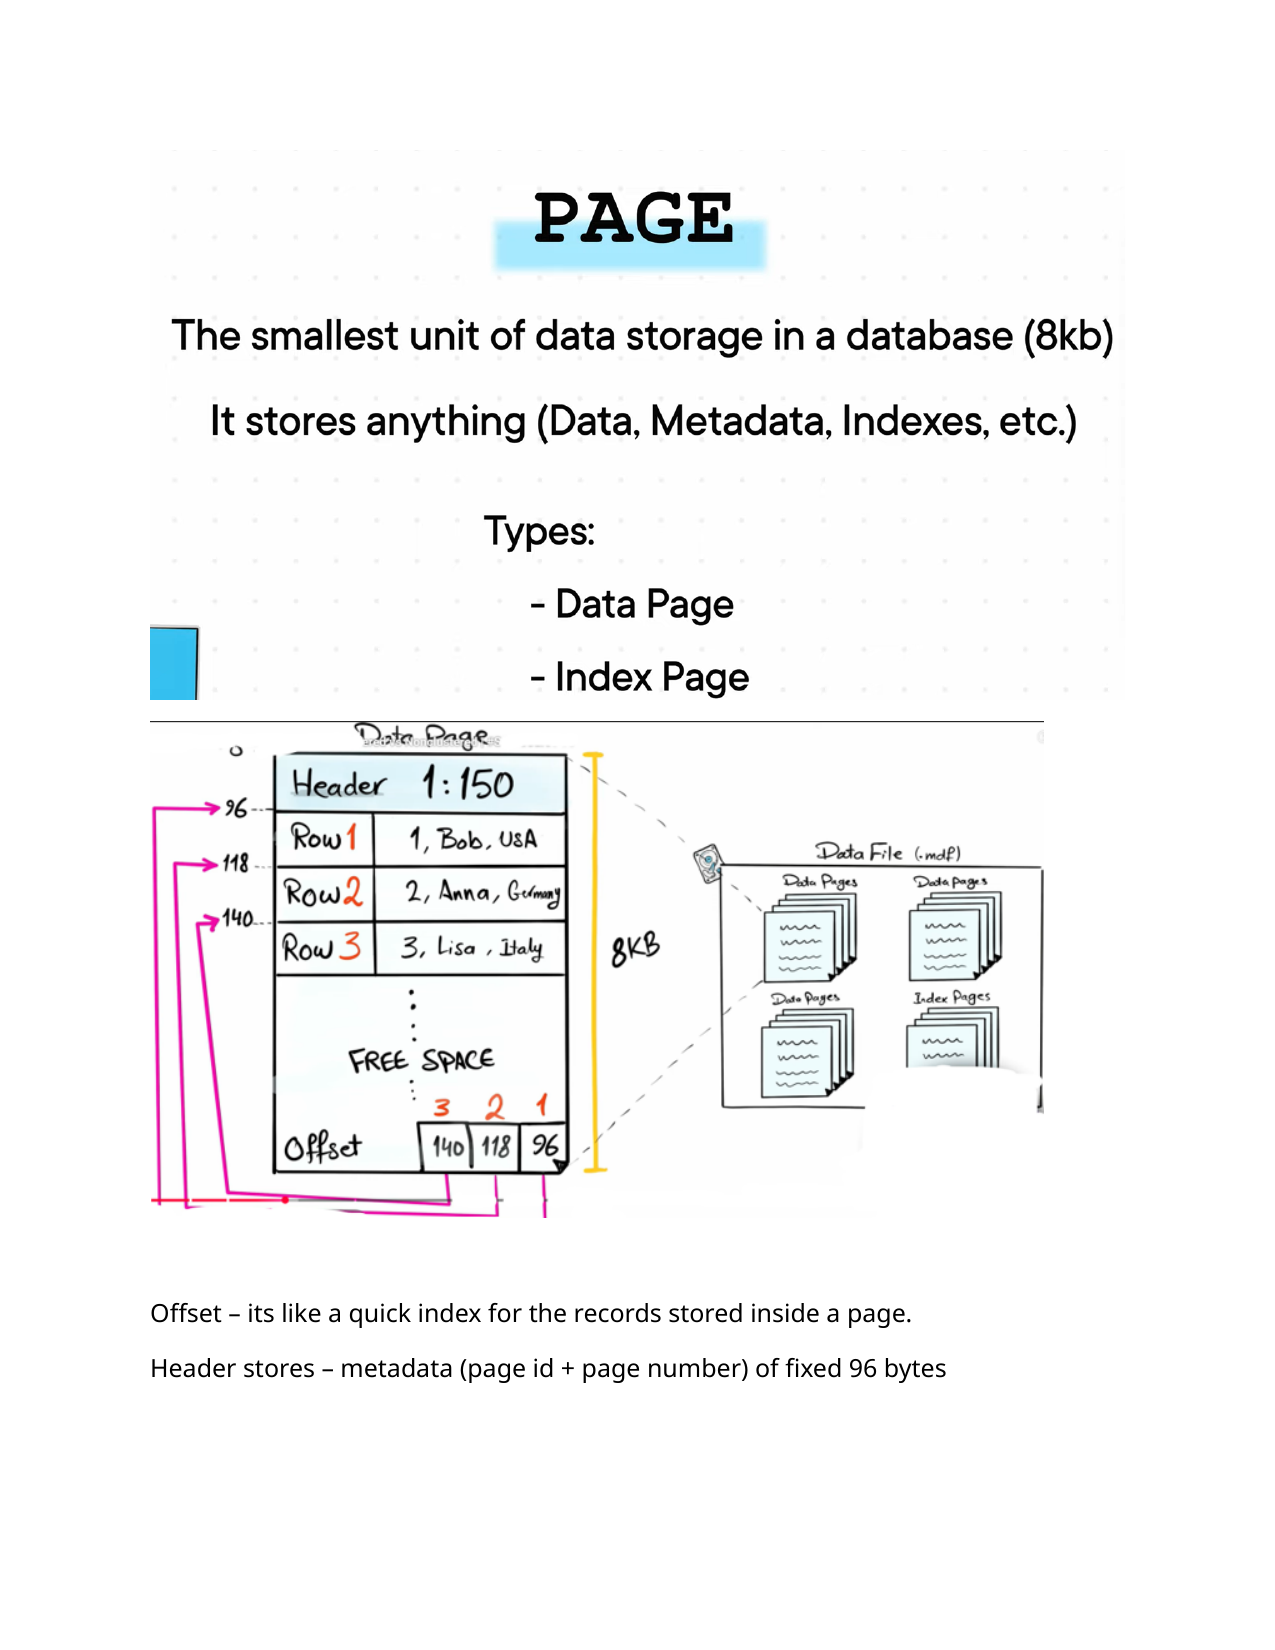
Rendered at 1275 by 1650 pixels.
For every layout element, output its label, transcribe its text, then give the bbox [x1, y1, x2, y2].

picture [150, 721, 1044, 1218]
text Offset – its like a quick index for the records stored inside a page. [150, 1295, 1125, 1329]
text Header stores – metadata (page id + page number) of fixed 96 bytes [150, 1351, 1125, 1385]
picture [150, 150, 1125, 700]
